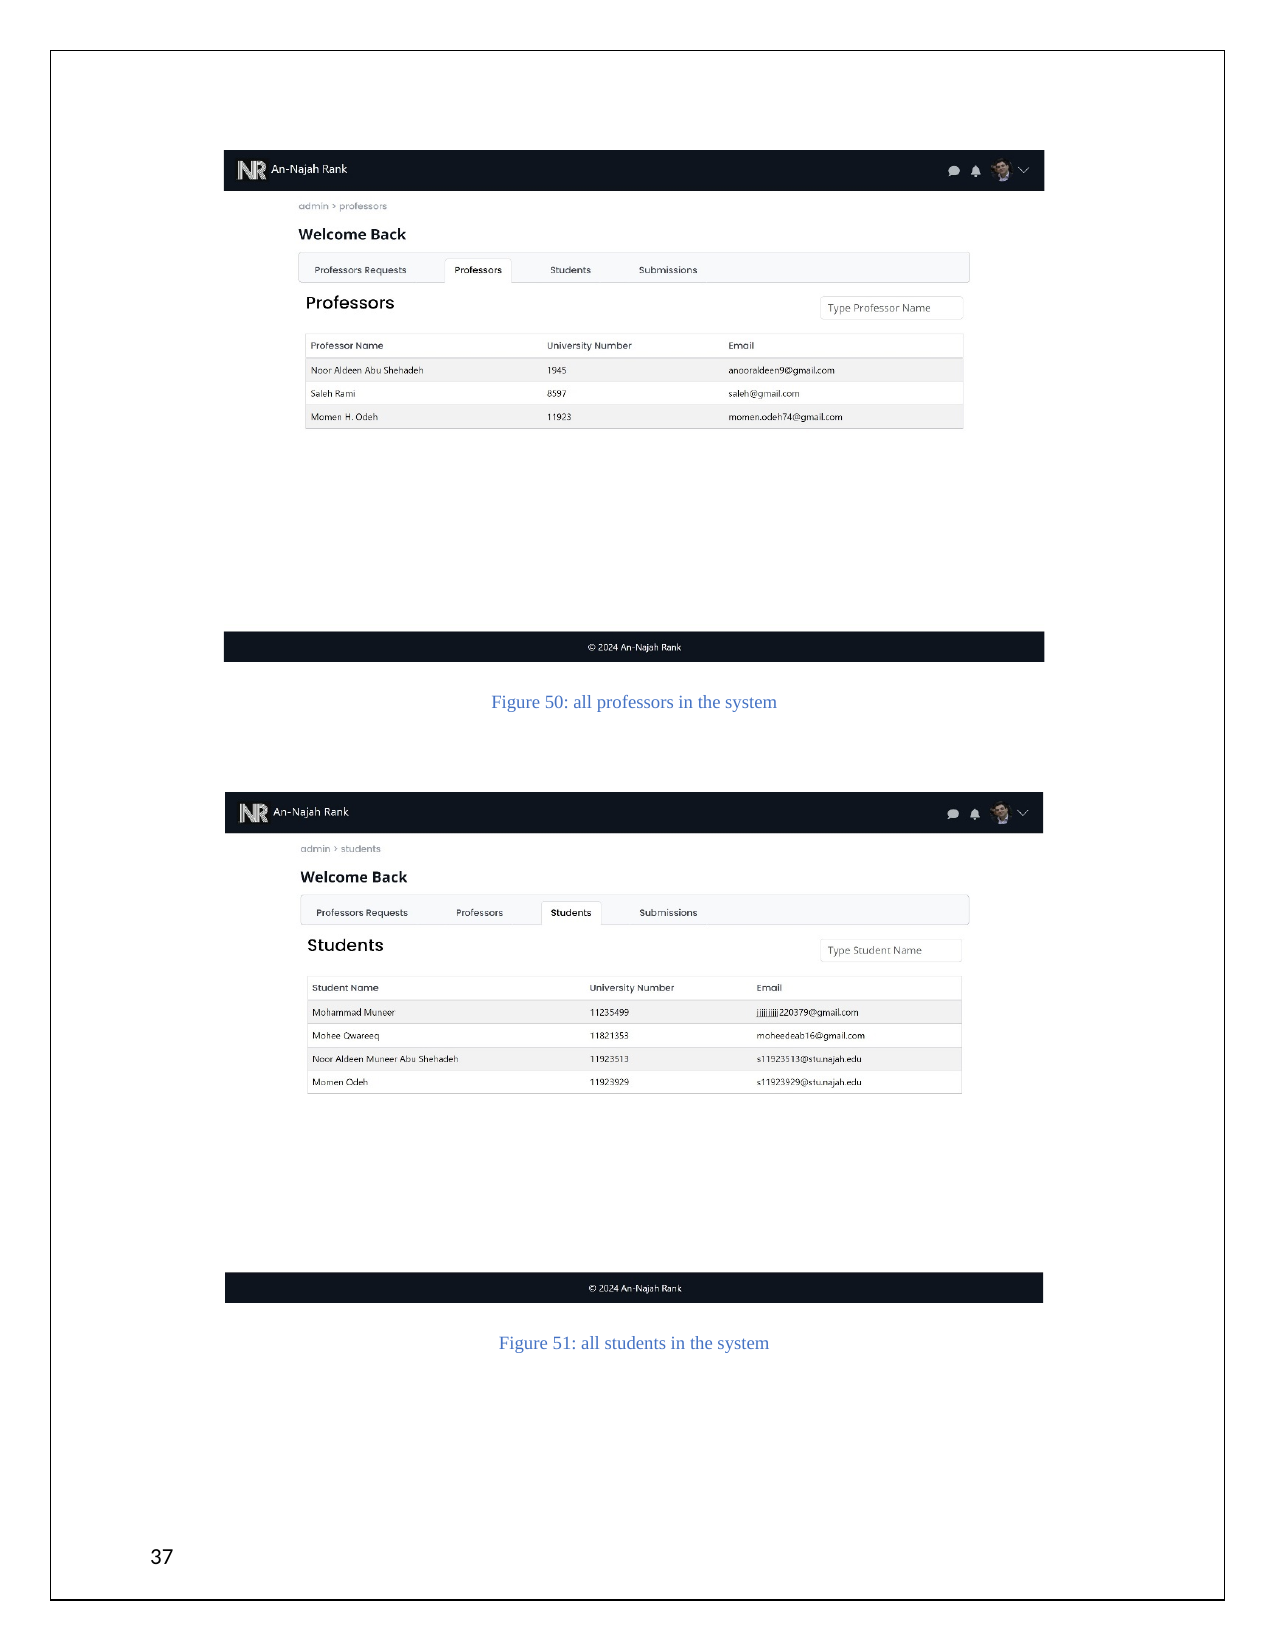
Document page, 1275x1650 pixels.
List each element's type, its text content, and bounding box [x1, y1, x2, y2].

picture [225, 792, 1044, 1303]
picture [223, 150, 1045, 662]
